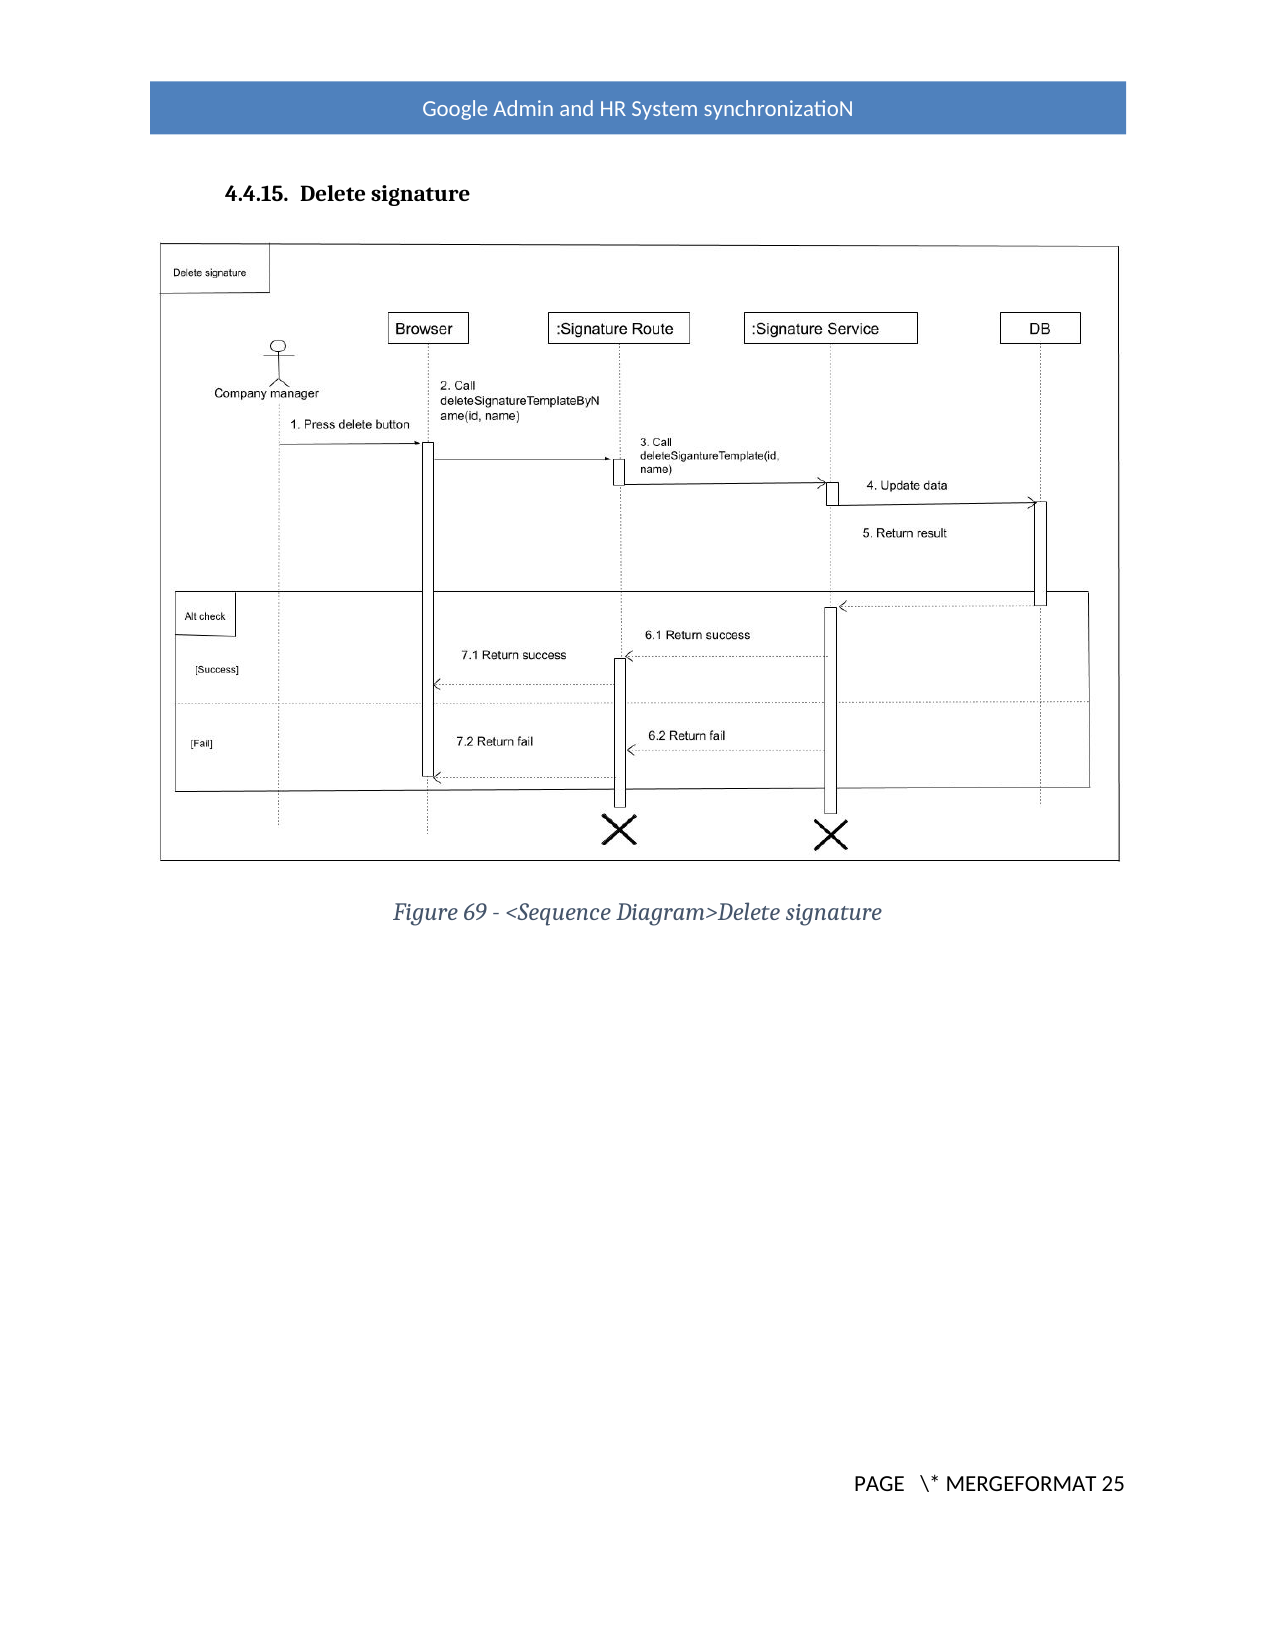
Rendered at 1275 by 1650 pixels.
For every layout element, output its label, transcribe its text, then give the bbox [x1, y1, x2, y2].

subtitle Delete signature [225, 181, 1125, 207]
picture [150, 231, 1125, 865]
